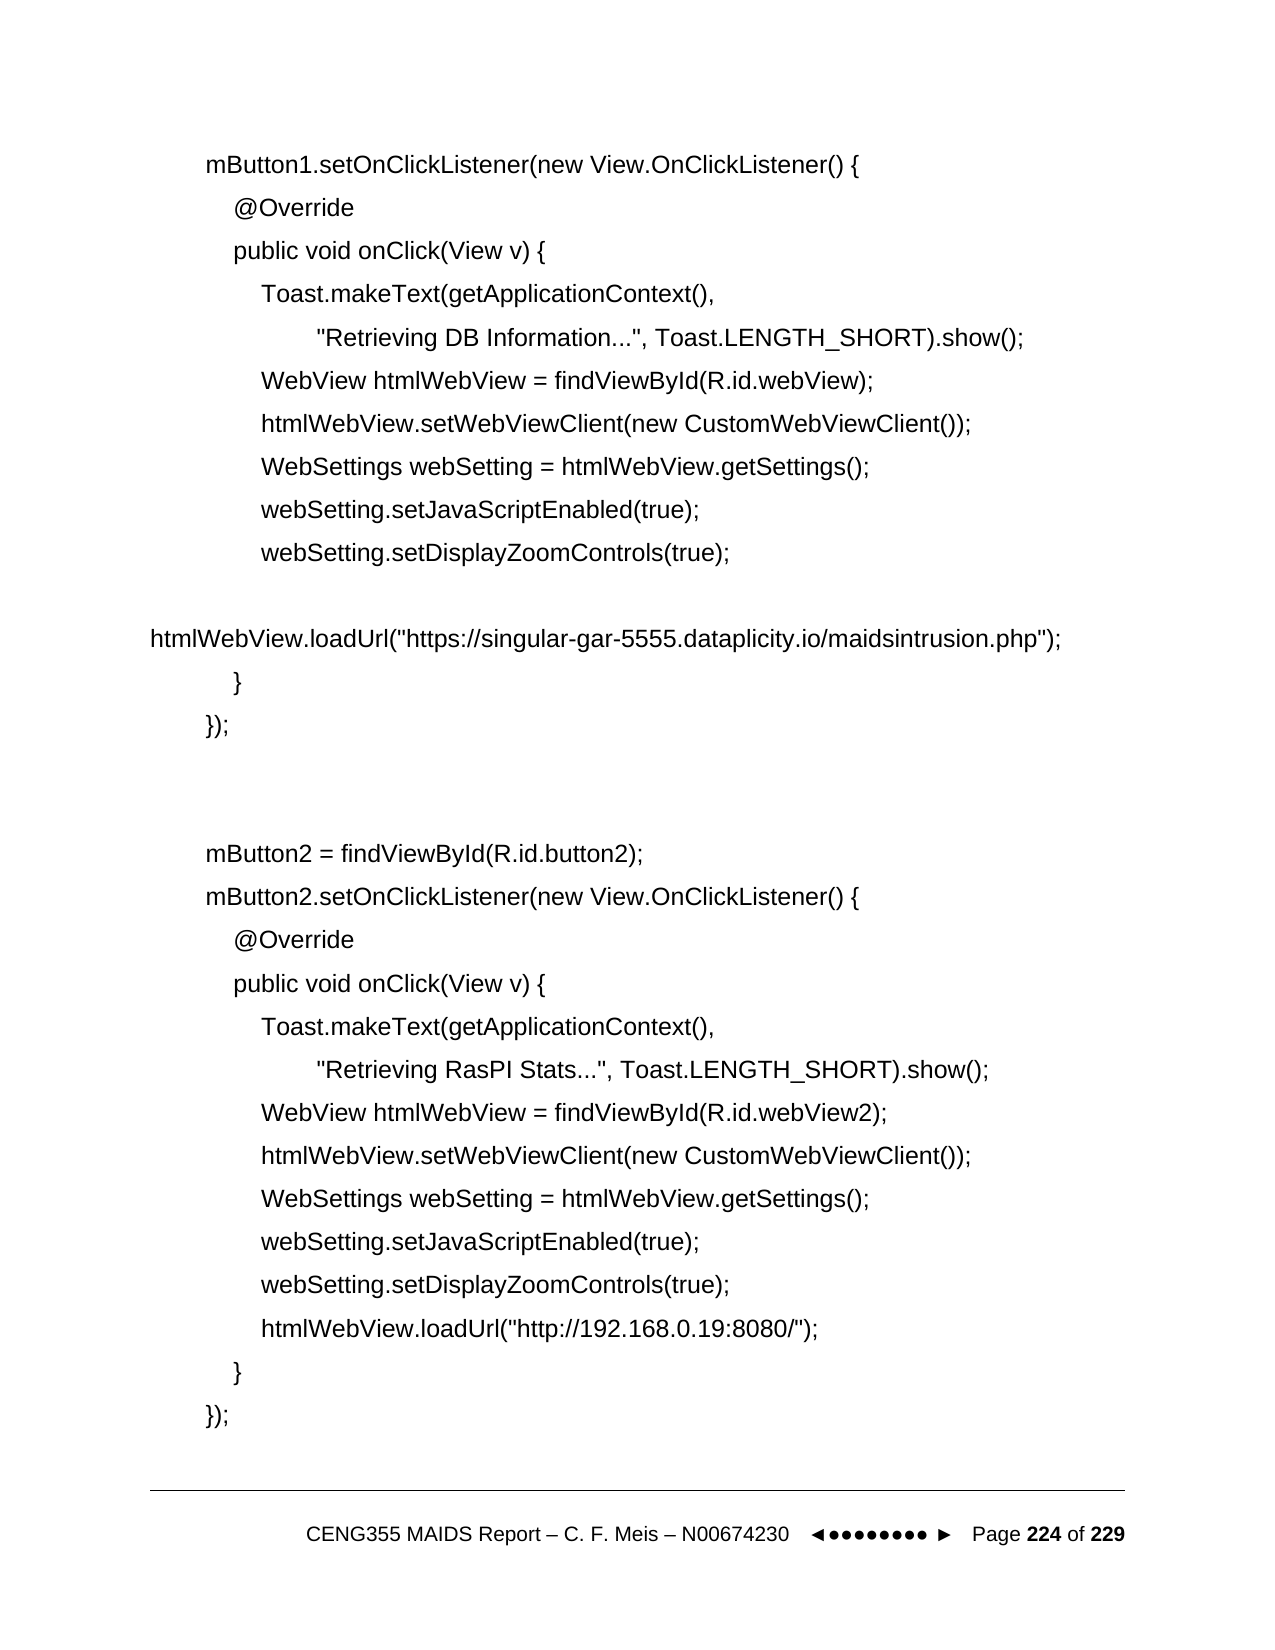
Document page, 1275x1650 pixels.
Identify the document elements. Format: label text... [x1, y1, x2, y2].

text public void onClick(View v) { [150, 236, 1125, 265]
text WebView htmlWebView = findViewById(R.id.webView2); [150, 1098, 1125, 1127]
text htmlWebView.loadUrl("https://singular-gar-5555.dataplicity.io/maidsintrusion.php"); [150, 581, 1125, 652]
text Toast.makeText(getApplicationContext(), [150, 279, 1125, 308]
text }); [150, 710, 1125, 739]
text } [150, 667, 1125, 696]
text WebSettings webSetting = htmlWebView.getSettings(); [150, 452, 1125, 481]
text webSetting.setDisplayZoomControls(true); [150, 1271, 1125, 1299]
text WebView htmlWebView = findViewById(R.id.webView); [150, 366, 1125, 394]
text webSetting.setDisplayZoomControls(true); [150, 538, 1125, 567]
text "Retrieving RasPI Stats...", Toast.LENGTH_SHORT).show(); [150, 1055, 1125, 1084]
text @Override [150, 193, 1125, 222]
text mButton2.setOnClickListener(new View.OnClickListener() { [150, 882, 1125, 911]
text mButton2 = findViewById(R.id.button2); [150, 839, 1125, 868]
text webSetting.setJavaScriptEnabled(true); [150, 495, 1125, 524]
text } [150, 1357, 1125, 1386]
text webSetting.setJavaScriptEnabled(true); [150, 1227, 1125, 1256]
text Toast.makeText(getApplicationContext(), [150, 1012, 1125, 1041]
text public void onClick(View v) { [150, 969, 1125, 997]
text "Retrieving DB Information...", Toast.LENGTH_SHORT).show(); [150, 322, 1125, 351]
text mButton1.setOnClickListener(new View.OnClickListener() { [150, 150, 1125, 179]
text @Override [150, 926, 1125, 954]
text htmlWebView.setWebViewClient(new CustomWebViewClient()); [150, 1141, 1125, 1170]
text }); [150, 1400, 1125, 1429]
text WebSettings webSetting = htmlWebView.getSettings(); [150, 1184, 1125, 1213]
text htmlWebView.setWebViewClient(new CustomWebViewClient()); [150, 409, 1125, 437]
text htmlWebView.loadUrl("http://192.168.0.19:8080/"); [150, 1314, 1125, 1342]
